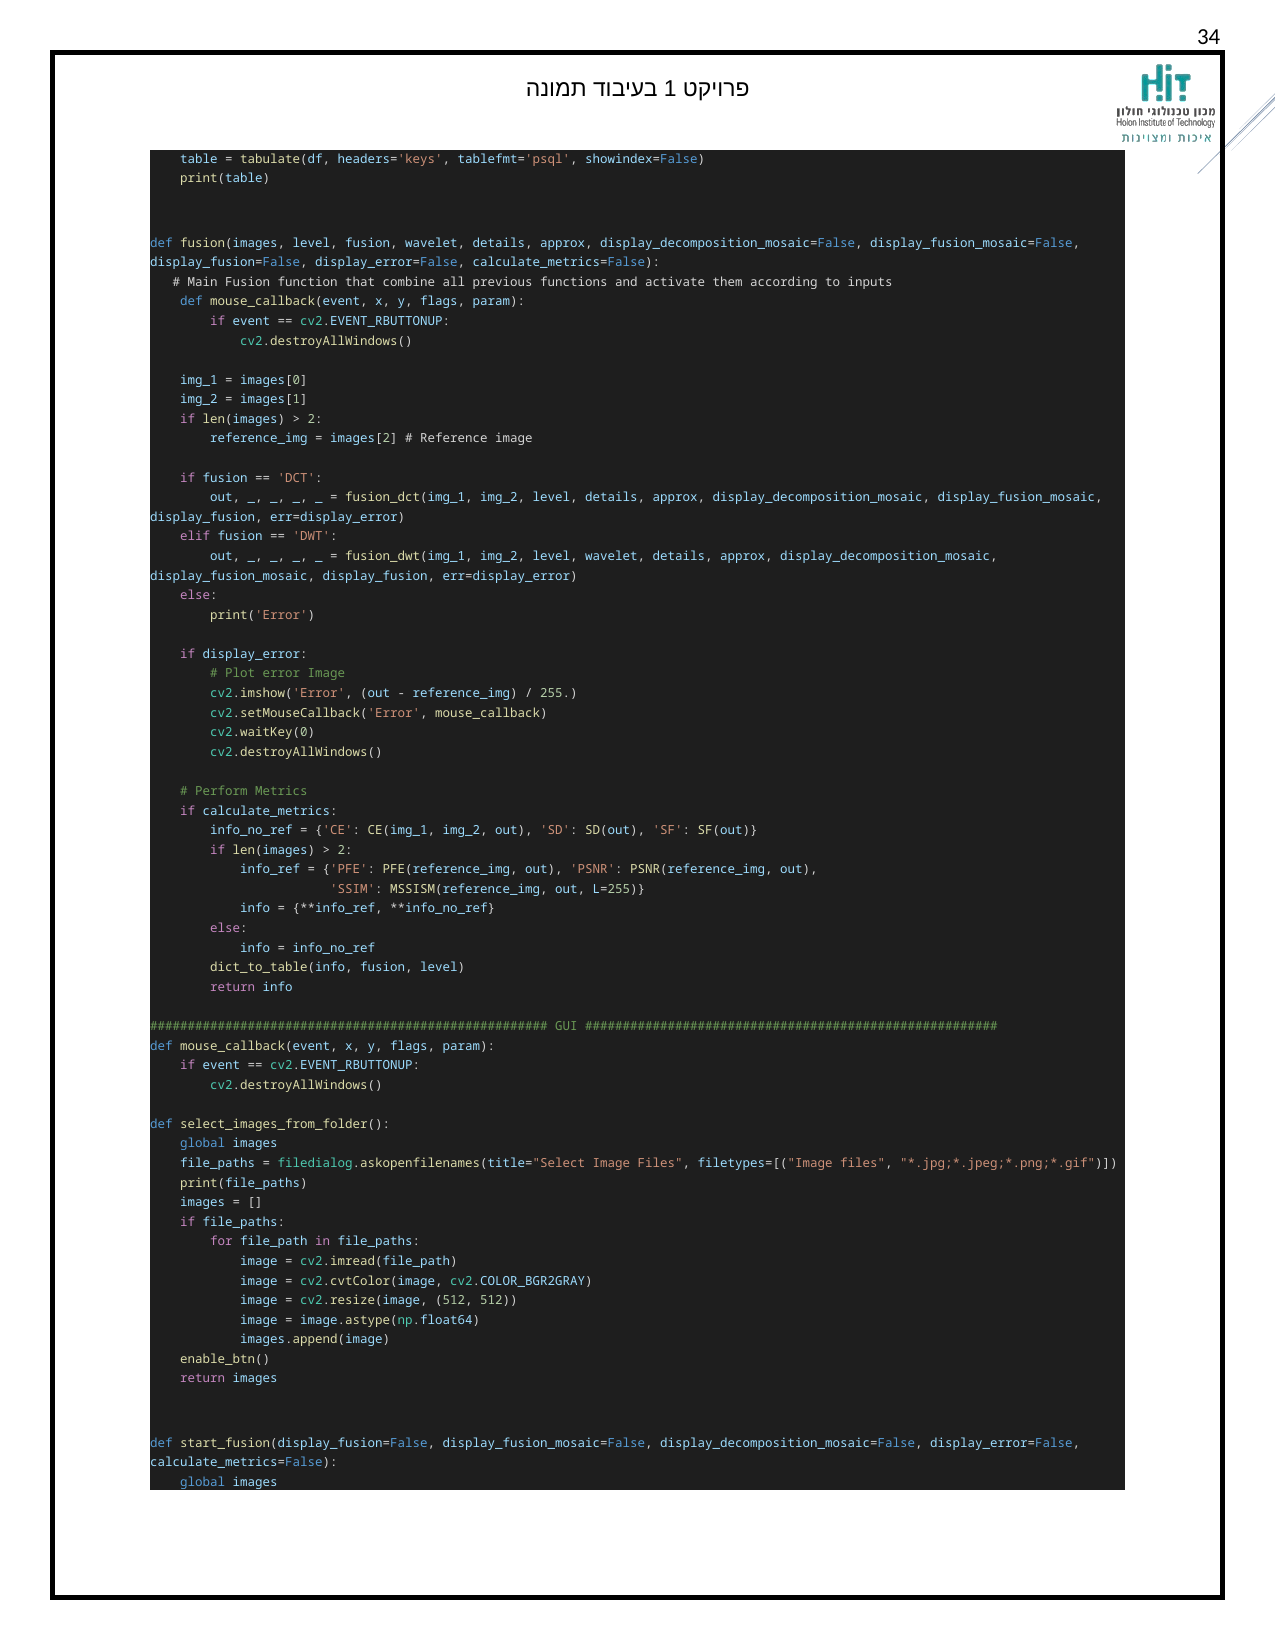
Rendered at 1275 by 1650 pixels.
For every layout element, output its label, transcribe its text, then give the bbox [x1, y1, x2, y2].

text if len(images) > 2: [150, 410, 1125, 427]
text cv2.waitKey(0) [150, 723, 1125, 740]
text # Plot error Image [150, 664, 1125, 682]
text global images [150, 1473, 1125, 1490]
text def select_images_from_folder(): [150, 1115, 1125, 1132]
picture [1111, 55, 1220, 148]
text cv2.imshow('Error', (out - reference_img) / 255.) [150, 684, 1125, 701]
text def start_fusion(display_fusion=False, display_fusion_mosaic=False, display_decomposition_mosaic=False, display_error=False, calculate_metrics=False): [150, 1434, 1125, 1470]
text if len(images) > 2: [150, 841, 1125, 858]
text if event == cv2.EVENT_RBUTTONUP: [150, 312, 1125, 329]
text ##################################################### GUI ####################################################### [150, 1017, 1125, 1034]
text images.append(image) [150, 1330, 1125, 1347]
text else: [150, 919, 1125, 936]
text dict_to_table(info, fusion, level) [150, 958, 1125, 975]
text # Main Fusion function that combine all previous functions and activate them according to inputs [150, 273, 1125, 290]
text info = {**info_ref, **info_no_ref} [150, 899, 1125, 917]
text out, _, _, _, _ = fusion_dwt(img_1, img_2, level, wavelet, details, approx, display_decomposition_mosaic, display_fusion_mosaic, display_fusion, err=display_error) [150, 547, 1125, 584]
text def fusion(images, level, fusion, wavelet, details, approx, display_decomposition_mosaic=False, display_fusion_mosaic=False, display_fusion=False, display_error=False, calculate_metrics=False): [150, 234, 1125, 270]
text global images [150, 1134, 1125, 1152]
text table = tabulate(df, headers='keys', tablefmt='psql', showindex=False) [150, 150, 1125, 167]
text reference_img = images[2] # Reference image [150, 429, 1125, 447]
text file_paths = filedialog.askopenfilenames(title="Select Image Files", filetypes=[("Image files", "*.jpg;*.jpeg;*.png;*.gif")]) [150, 1154, 1125, 1171]
text if file_paths: [150, 1213, 1125, 1230]
text cv2.destroyAllWindows() [150, 332, 1125, 349]
text enable_btn() [150, 1350, 1125, 1367]
text return images [150, 1369, 1125, 1387]
text info = info_no_ref [150, 939, 1125, 956]
text else: [150, 586, 1125, 603]
text for file_path in file_paths: [150, 1232, 1125, 1249]
text # Perform Metrics [150, 782, 1125, 799]
text image = cv2.resize(image, (512, 512)) [150, 1291, 1125, 1308]
text cv2.destroyAllWindows() [150, 743, 1125, 760]
text image = cv2.imread(file_path) [150, 1252, 1125, 1269]
text return info [150, 978, 1125, 995]
text if fusion == 'DCT': [150, 469, 1125, 486]
text if event == cv2.EVENT_RBUTTONUP: [150, 1056, 1125, 1073]
text def mouse_callback(event, x, y, flags, param): [150, 1037, 1125, 1054]
text image = image.astype(np.float64) [150, 1311, 1125, 1328]
text cv2.setMouseCallback('Error', mouse_callback) [150, 704, 1125, 721]
text images = [] [150, 1193, 1125, 1210]
text print(file_paths) [150, 1174, 1125, 1191]
text def mouse_callback(event, x, y, flags, param): [150, 292, 1125, 309]
text image = cv2.cvtColor(image, cv2.COLOR_BGR2GRAY) [150, 1272, 1125, 1289]
text out, _, _, _, _ = fusion_dct(img_1, img_2, level, details, approx, display_decomposition_mosaic, display_fusion_mosaic, display_fusion, err=display_error) [150, 488, 1125, 525]
text elif fusion == 'DWT': [150, 527, 1125, 544]
text info_ref = {'PFE': PFE(reference_img, out), 'PSNR': PSNR(reference_img, out), [150, 860, 1125, 877]
text print(table) [150, 169, 1125, 187]
text 'SSIM': MSSISM(reference_img, out, L=255)} [150, 880, 1125, 897]
text cv2.destroyAllWindows() [150, 1076, 1125, 1093]
text print('Error') [150, 606, 1125, 623]
text if calculate_metrics: [150, 802, 1125, 819]
text if display_error: [150, 645, 1125, 662]
text info_no_ref = {'CE': CE(img_1, img_2, out), 'SD': SD(out), 'SF': SF(out)} [150, 821, 1125, 838]
text img_1 = images[0] [150, 371, 1125, 388]
text img_2 = images[1] [150, 390, 1125, 407]
